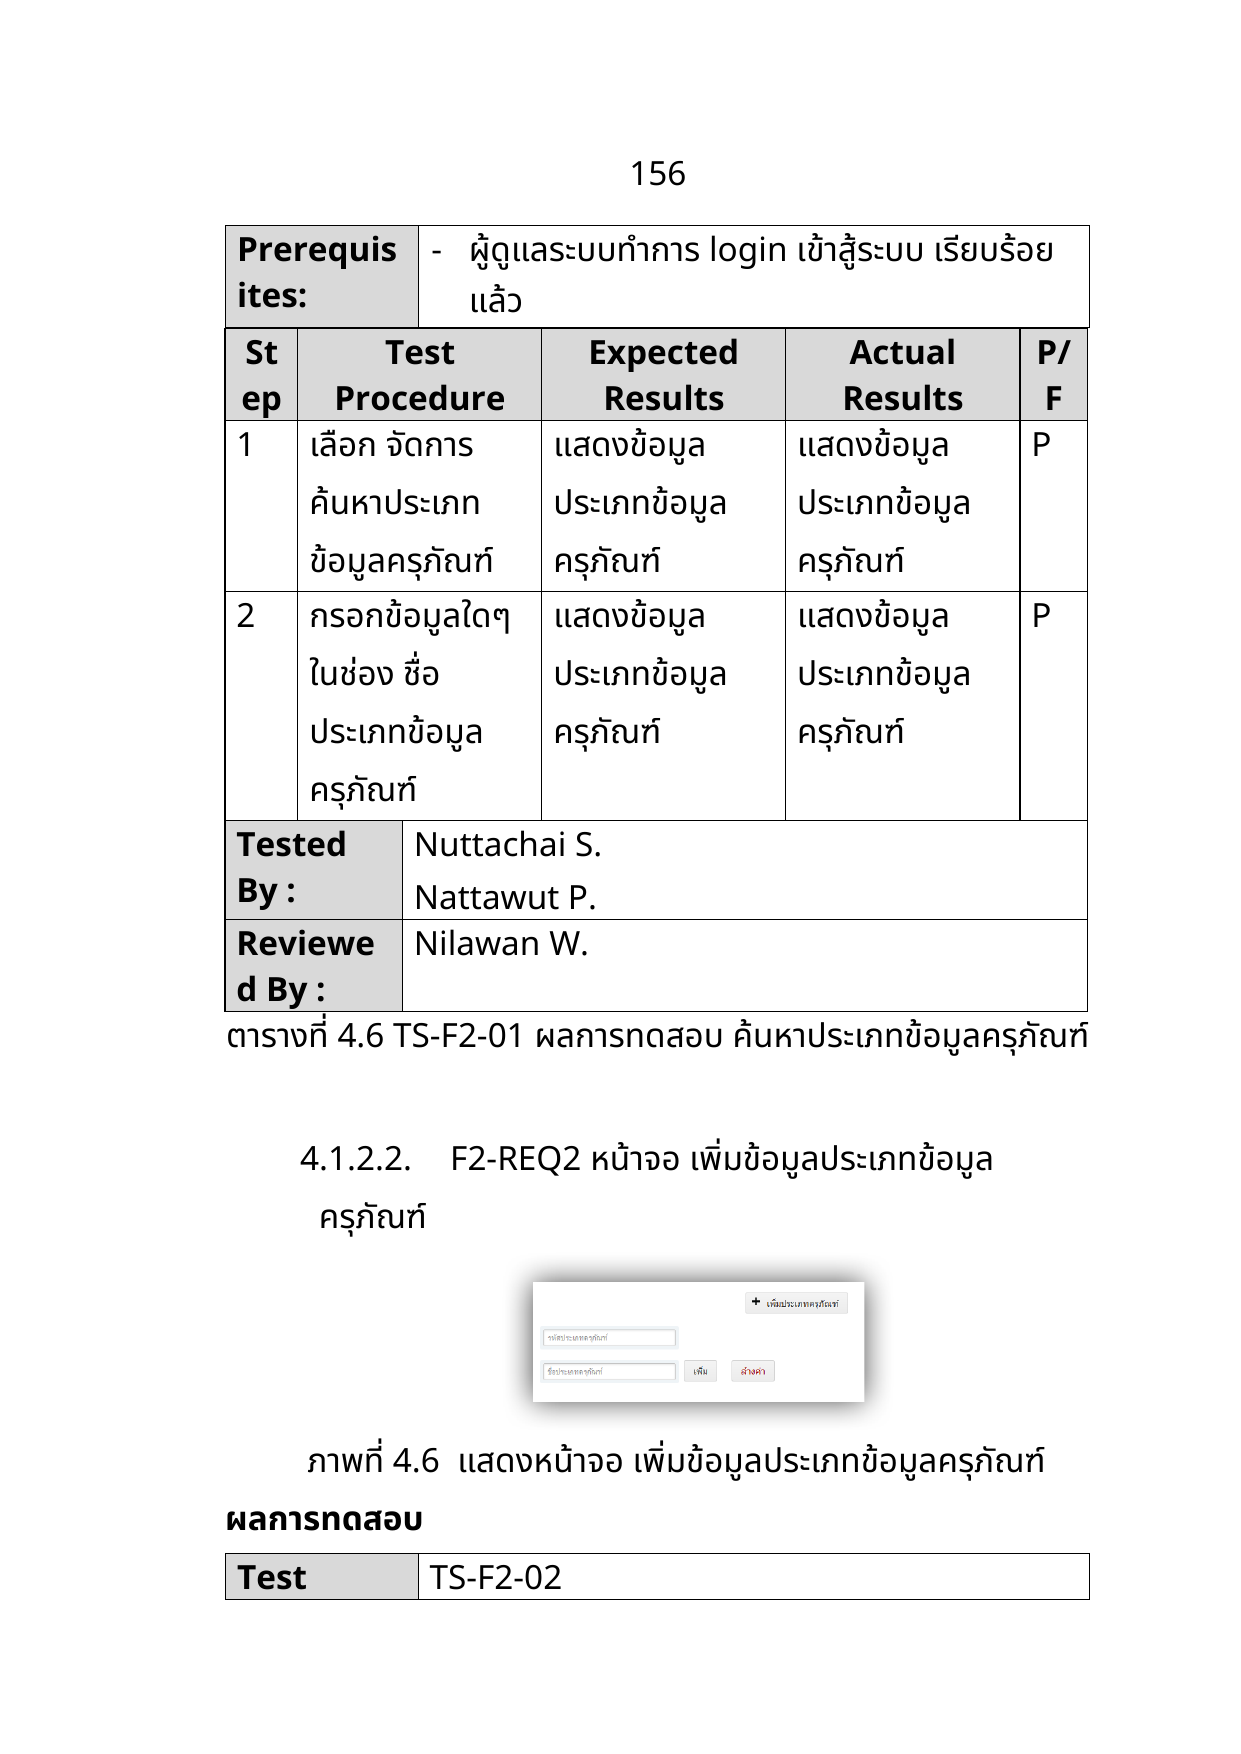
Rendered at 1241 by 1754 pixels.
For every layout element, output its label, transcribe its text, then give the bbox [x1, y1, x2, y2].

table_cell Reviewed By : [226, 920, 402, 1011]
table_cell 2 [226, 592, 297, 820]
table_cell P [1021, 592, 1087, 820]
table_cell กรอกข้อมูลใดๆ ในช่อง ชื่อประเภทข้อมูลครุภัณฑ์ [298, 592, 541, 820]
table_header Actual Results [786, 329, 1019, 420]
table_header Step [226, 329, 297, 420]
list ภาพที่ 4.6 แสดงหน้าจอ เพิ่มข้อมูลประเภทข้อมูลครุภัณฑ์ [262, 1437, 1090, 1487]
table_cell แสดงข้อมูล ประเภทข้อมูลครุภัณฑ์ [786, 421, 1019, 591]
table_cell Nilawan W. [403, 920, 1087, 1011]
table_cell แสดงข้อมูล ประเภทข้อมูลครุภัณฑ์ [542, 592, 785, 820]
table_cell 1 [226, 421, 297, 591]
table_cell แสดงข้อมูล ประเภทข้อมูลครุภัณฑ์ [542, 421, 785, 591]
table_header Test Procedure [298, 329, 541, 420]
list F2-REQ2 หน้าจอ เพิ่มข้อมูลประเภทข้อมูลครุภัณฑ์ [300, 1135, 1090, 1244]
table_header Expected Results [542, 329, 785, 420]
text ตารางที่ 4.6 TS-F2-01 ผลการทดสอบ ค้นหาประเภทข้อมูลครุภัณฑ์ [225, 1012, 1090, 1062]
table_cell P [1021, 421, 1087, 591]
table_header Test Script ID: [226, 1554, 418, 1599]
table_cell Prerequisites: [226, 226, 418, 327]
table_cell ผู้ดูแลระบบทำการ login เข้าสู้ระบบ เรียบร้อยแล้ว [419, 226, 1089, 327]
text ผลการทดสอบ [225, 1495, 1090, 1545]
table_header TS-F2-02 [419, 1554, 1089, 1599]
table_cell Nuttachai S. Nattawut P. [403, 821, 1087, 919]
table_cell Tested By : [226, 821, 402, 919]
table_cell แสดงข้อมูล ประเภทข้อมูลครุภัณฑ์ [786, 592, 1019, 820]
table_cell เลือก จัดการค้นหาประเภทข้อมูลครุภัณฑ์ [298, 421, 541, 591]
table_header P/F [1021, 329, 1087, 420]
